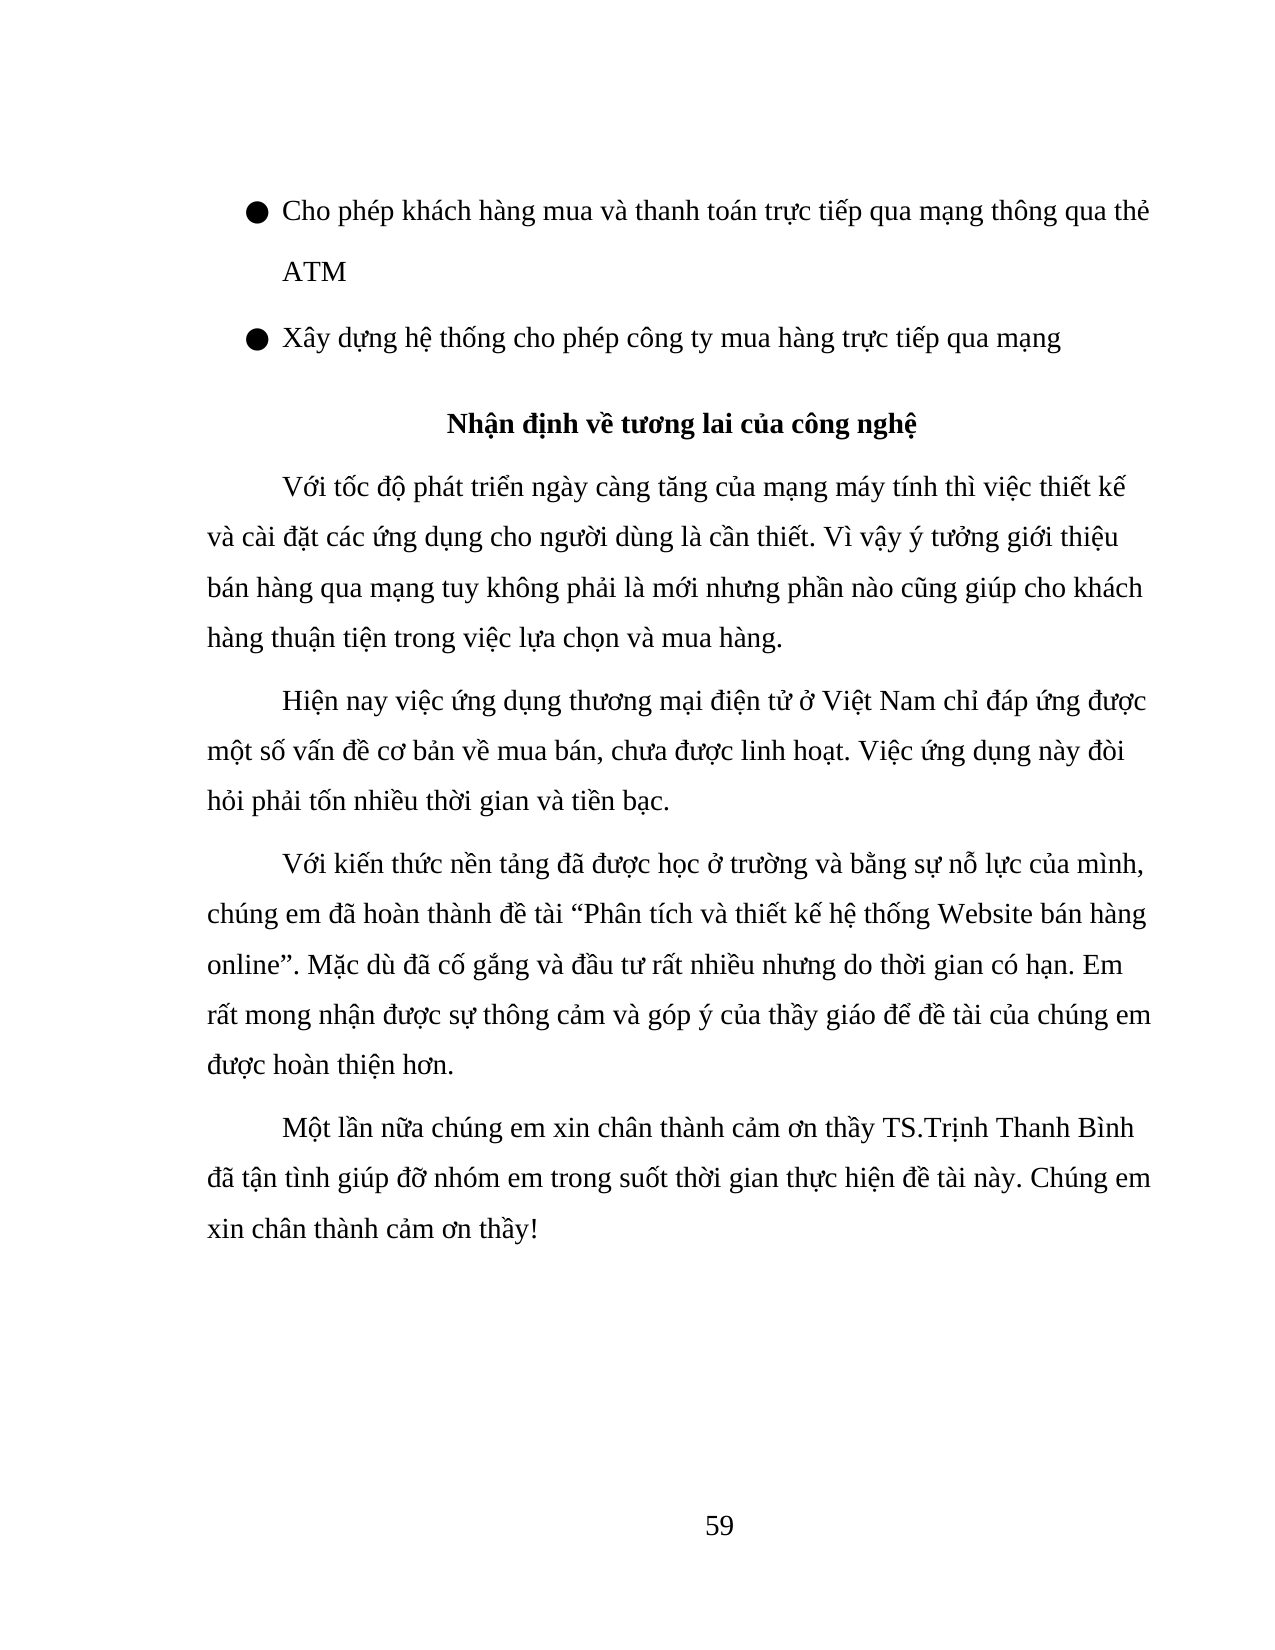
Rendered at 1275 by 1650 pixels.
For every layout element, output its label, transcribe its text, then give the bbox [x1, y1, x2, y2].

text Với kiến thức nền tảng đã được học ở trường và bằng sự nỗ lực của mình, chúng em đã hoàn thành đề tài “Phân tích và thiết kế hệ thống Website bán hàng online”. Mặc dù đã cố gắng và đầu tư rất nhiều nhưng do thời gian có hạn. Em rất mong nhận được sự thông cảm và góp ý của thầy giáo để đề tài của chúng em được hoàn thiện hơn. [207, 846, 1157, 1081]
list Cho phép khách hàng mua và thanh toán trực tiếp qua mạng thông qua thẻ ATM [244, 177, 1157, 287]
text Hiện nay việc ứng dụng thương mại điện tử ở Việt Nam chỉ đáp ứng được một số vấn đề cơ bản về mua bán, chưa được linh hoạt. Việc ứng dụng này đòi hỏi phải tốn nhiều thời gian và tiền bạc. [207, 683, 1157, 817]
text Với tốc độ phát triển ngày càng tăng của mạng máy tính thì việc thiết kế và cài đặt các ứng dụng cho người dùng là cần thiết. Vì vậy ý tưởng giới thiệu bán hàng qua mạng tuy không phải là mới nhưng phần nào cũng giúp cho khách hàng thuận tiện trong việc lựa chọn và mua hàng. [207, 469, 1157, 653]
list Xây dựng hệ thống cho phép công ty mua hàng trực tiếp qua mạng [244, 304, 1157, 364]
subtitle Nhận định về tương lai của công nghệ [207, 406, 1157, 440]
text Một lần nữa chúng em xin chân thành cảm ơn thầy TS.Trịnh Thanh Bình đã tận tình giúp đỡ nhóm em trong suốt thời gian thực hiện đề tài này. Chúng em xin chân thành cảm ơn thầy! [207, 1110, 1157, 1244]
